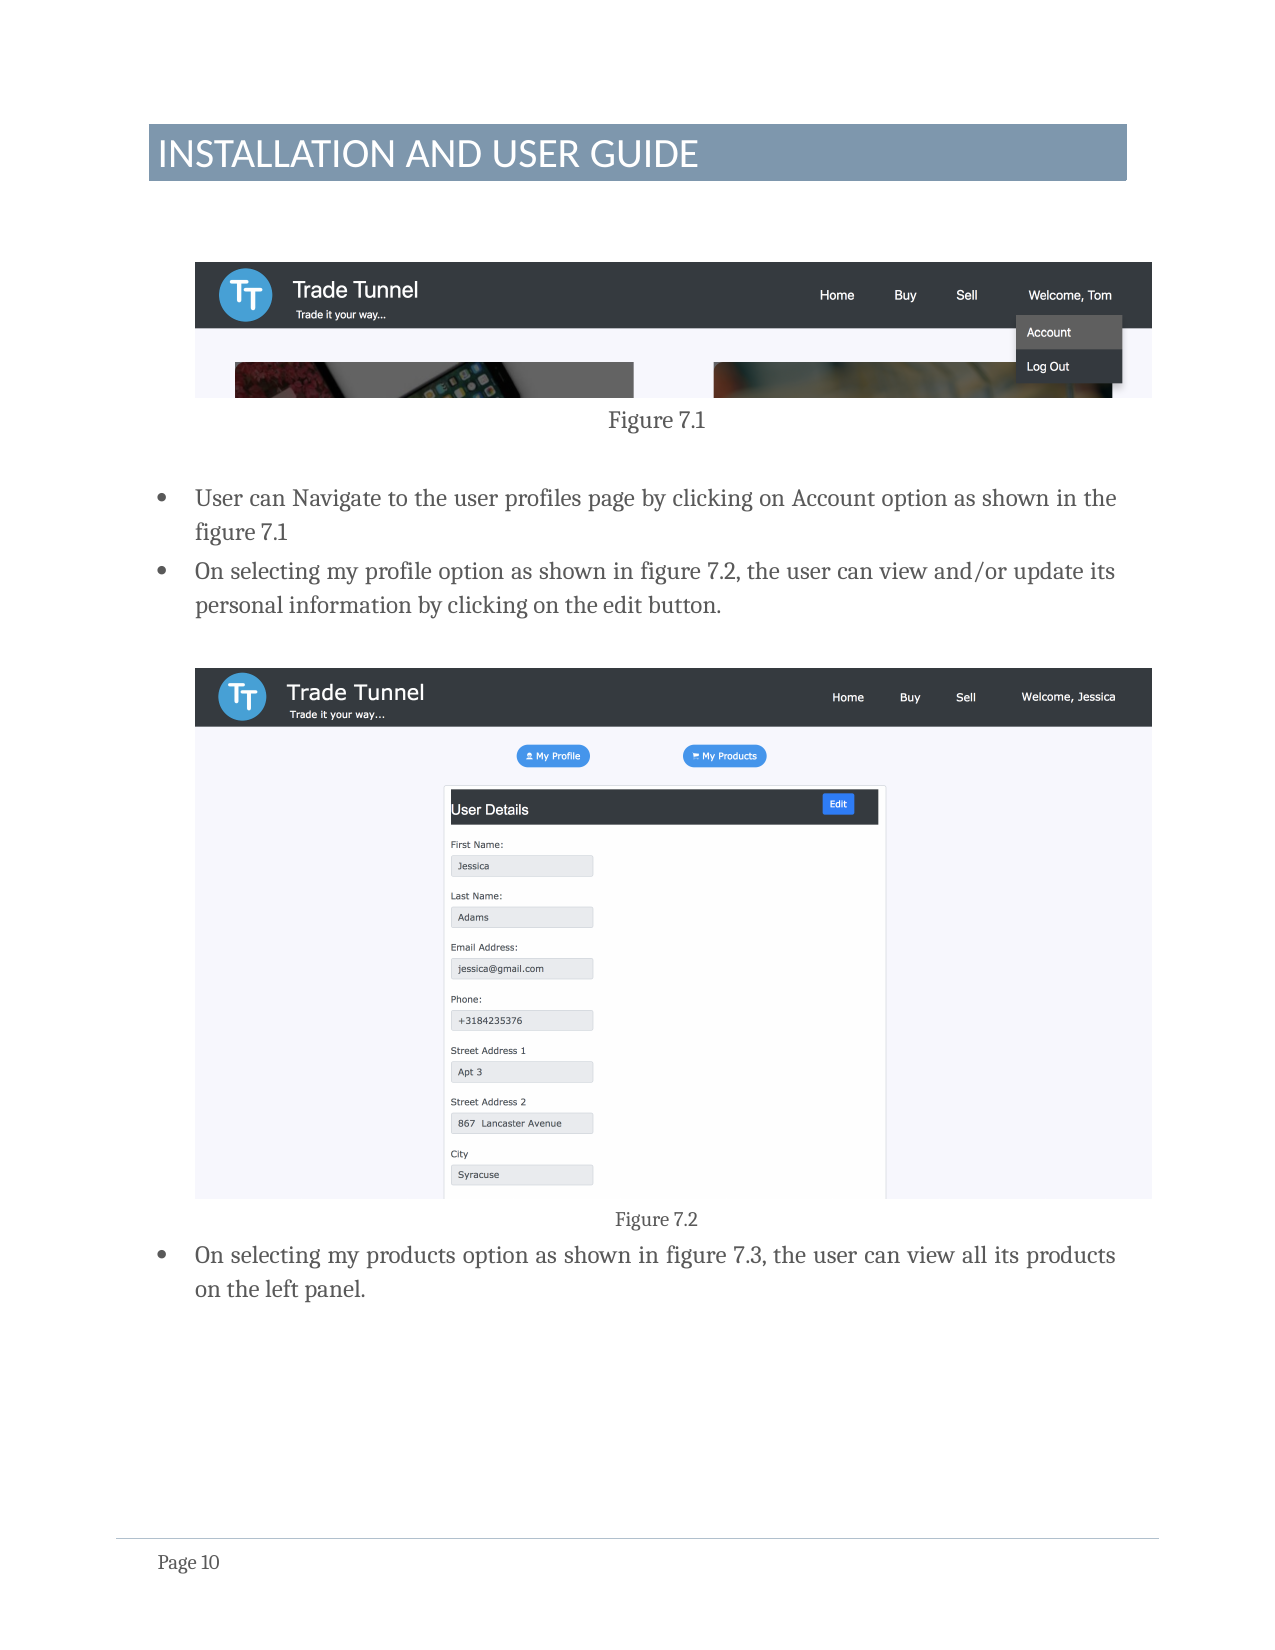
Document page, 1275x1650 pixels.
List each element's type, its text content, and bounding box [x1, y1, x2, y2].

list On selecting my profile option as shown in figure 7.2, the user can view and/or update its personal information by clicking on the edit button. [157, 557, 1117, 620]
list Figure 7.2 [195, 1208, 1117, 1232]
list Figure 7.1 [195, 406, 1117, 435]
picture [195, 262, 1152, 398]
list User can Navigate to the user profiles page by clicking on Account option as shown in the figure 7.1 [157, 484, 1117, 547]
list On selecting my products option as shown in figure 7.3, the user can view all its products on the left panel. [157, 1241, 1117, 1304]
picture [195, 668, 1152, 1199]
